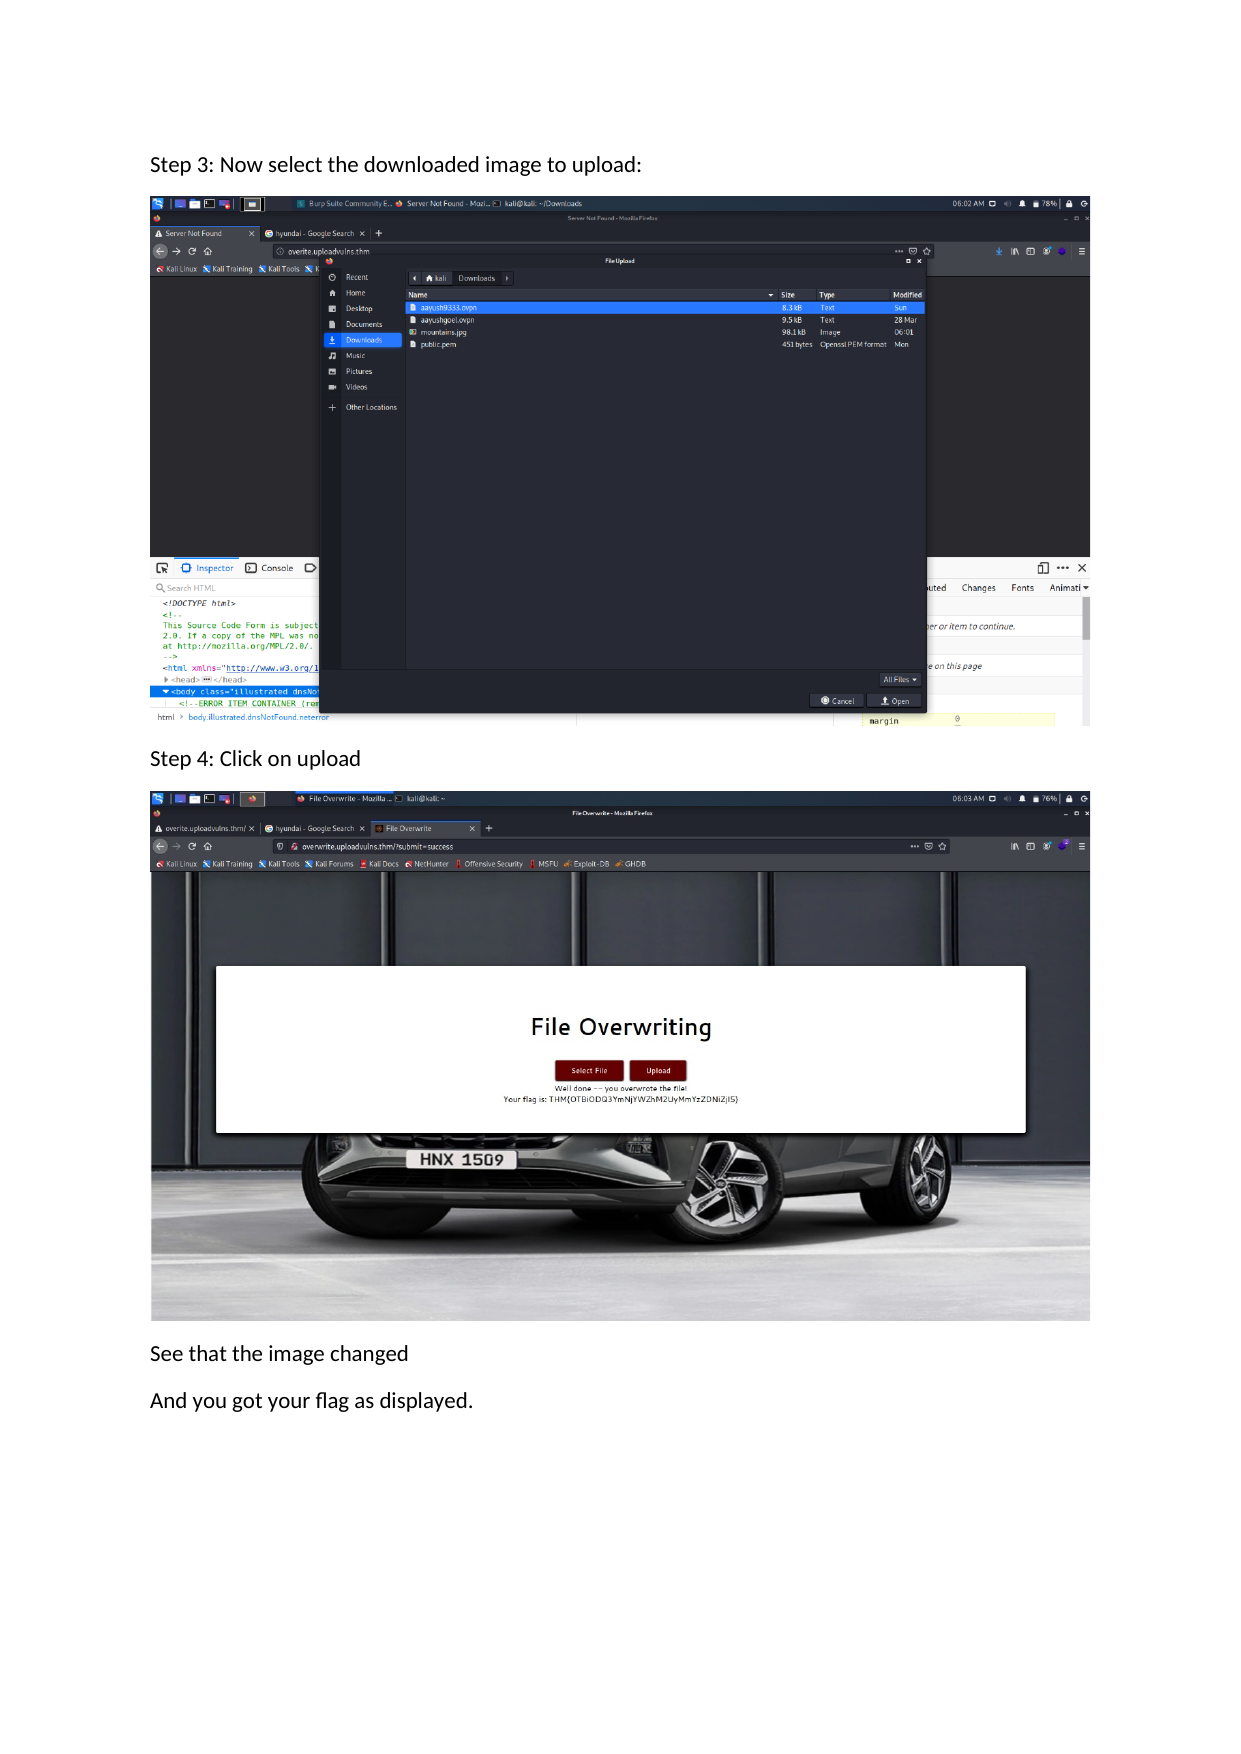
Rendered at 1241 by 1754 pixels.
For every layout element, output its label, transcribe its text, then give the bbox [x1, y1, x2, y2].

text See that the image changed [150, 1339, 1090, 1367]
text Step 4: Click on upload [150, 744, 1090, 773]
picture [150, 791, 1091, 1321]
picture [150, 196, 1091, 726]
text And you got your flag as displayed. [150, 1386, 1090, 1414]
text Step 3: Now select the downloaded image to upload: [150, 150, 1090, 178]
